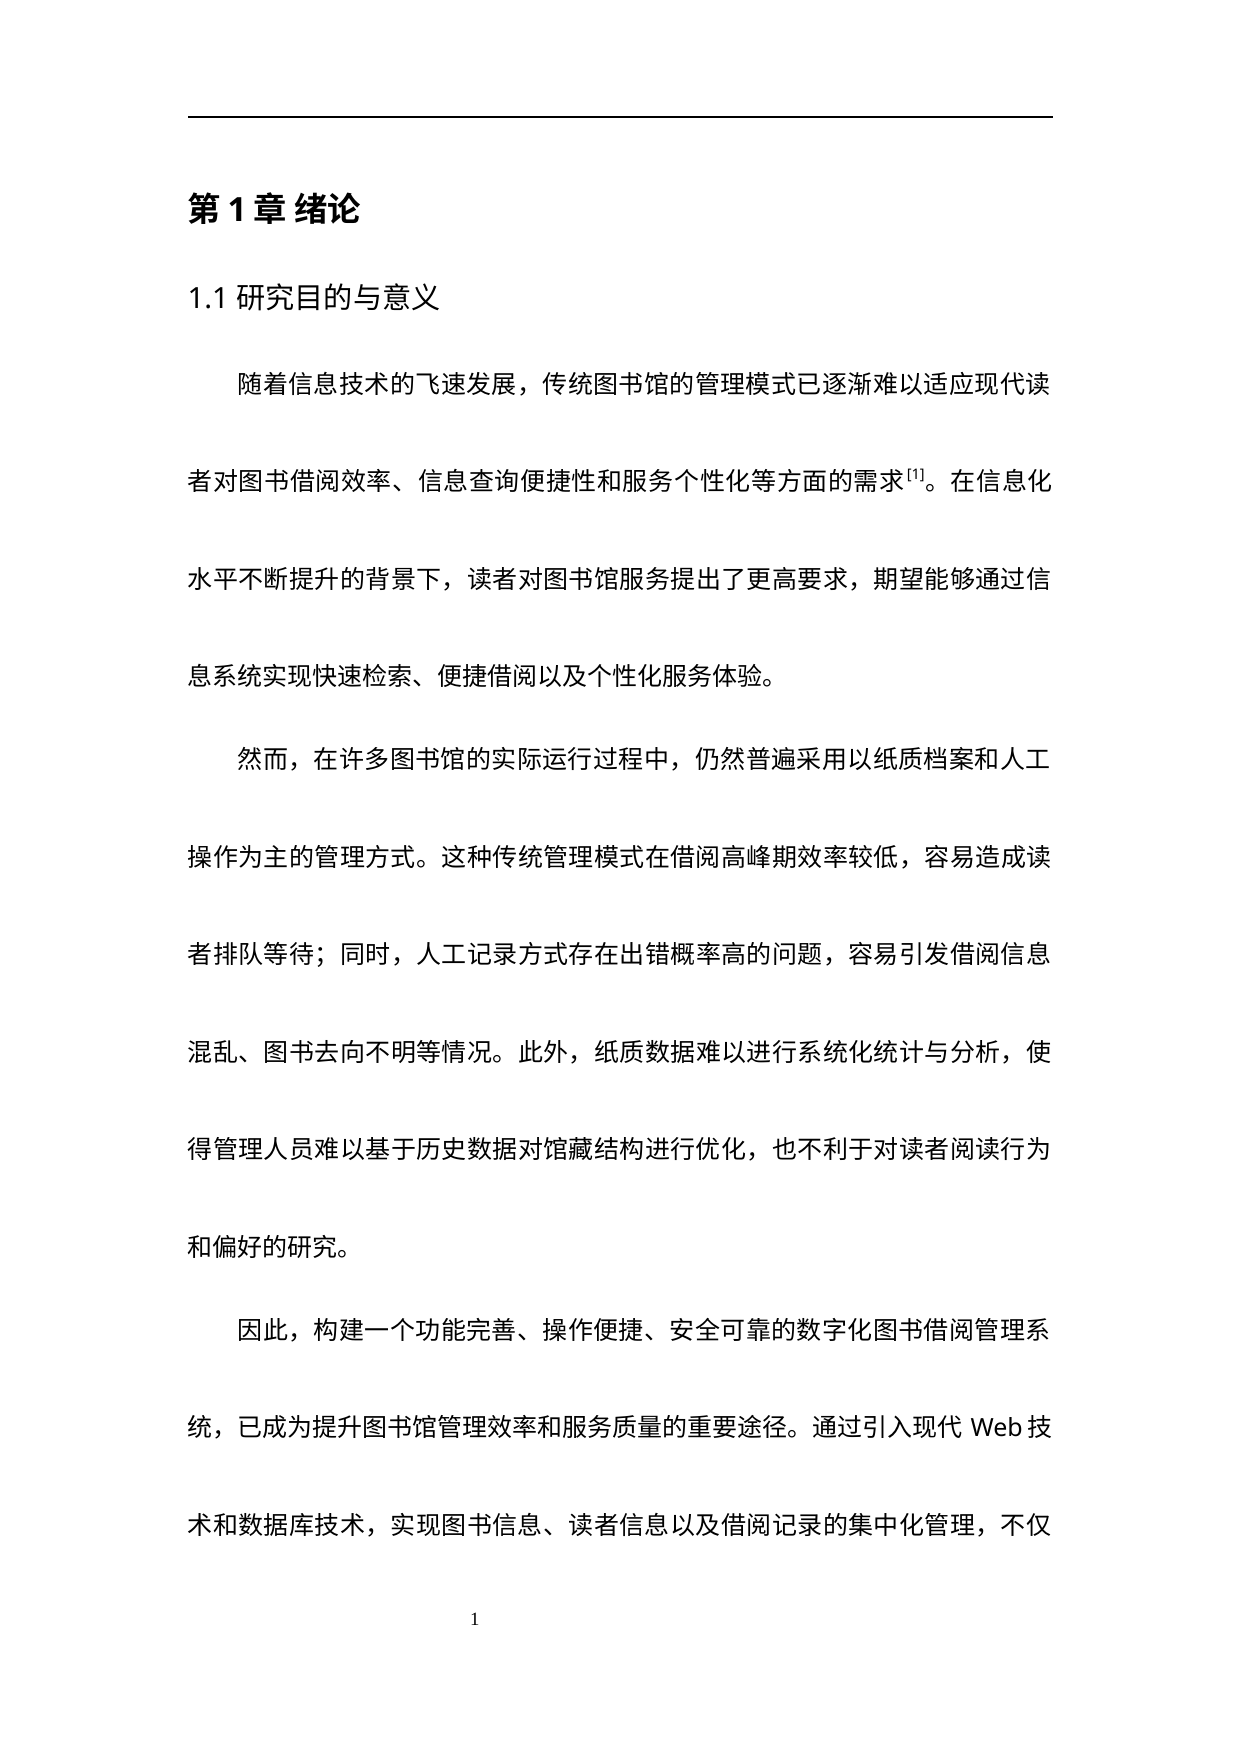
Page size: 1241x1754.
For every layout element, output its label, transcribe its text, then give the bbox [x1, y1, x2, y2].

text 随着信息技术的飞速发展，传统图书馆的管理模式已逐渐难以适应现代读者对图书借阅效率、信息查询便捷性和服务个性化等方面的需求[1]。在信息化水平不断提升的背景下，读者对图书馆服务提出了更高要求，期望能够通过信息系统实现快速检索、便捷借阅以及个性化服务体验。 [187, 350, 1053, 707]
text 然而，在许多图书馆的实际运行过程中，仍然普遍采用以纸质档案和人工操作为主的管理方式。这种传统管理模式在借阅高峰期效率较低，容易造成读者排队等待；同时，人工记录方式存在出错概率高的问题，容易引发借阅信息混乱、图书去向不明等情况。此外，纸质数据难以进行系统化统计与分析，使得管理人员难以基于历史数据对馆藏结构进行优化，也不利于对读者阅读行为和偏好的研究。 [187, 725, 1053, 1278]
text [187, 1296, 1053, 1556]
list 1.1 研究目的与意义 [187, 264, 1053, 329]
text 第1章 绪论 [187, 174, 1053, 239]
